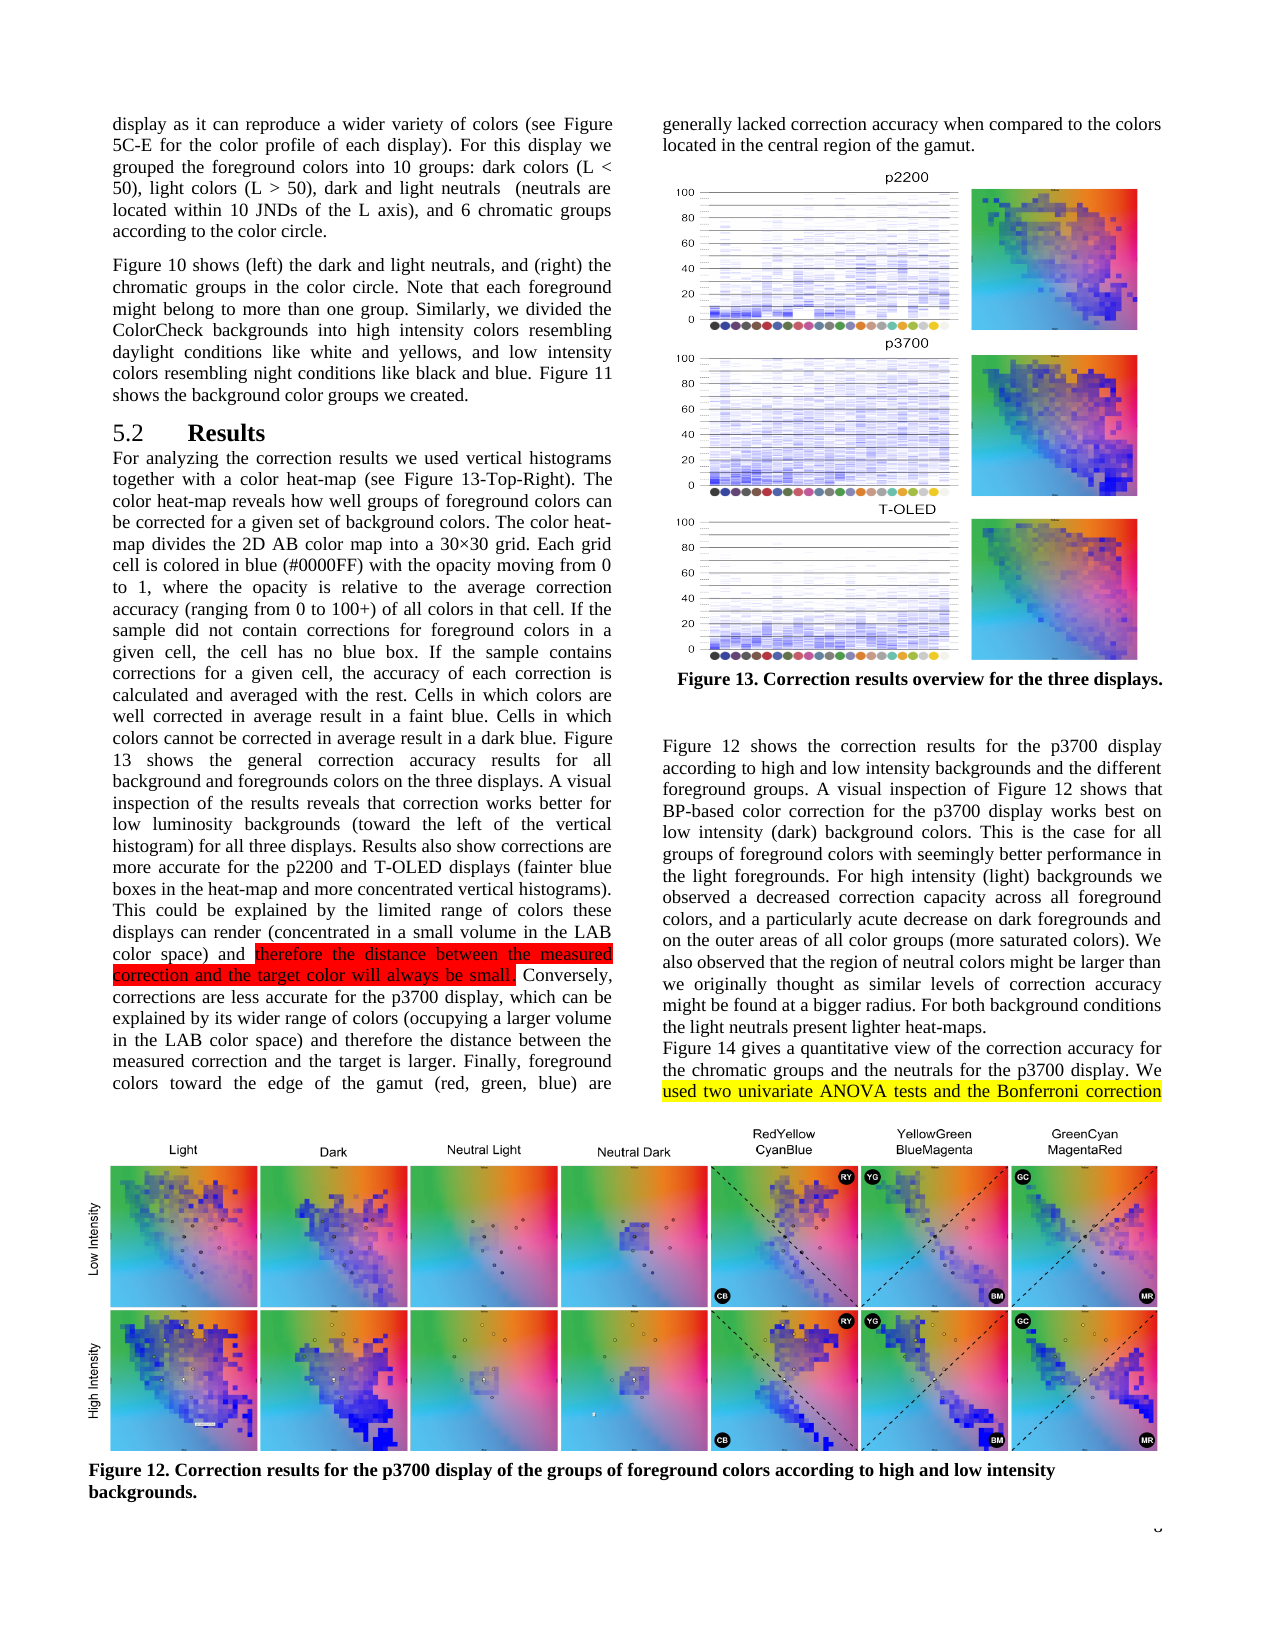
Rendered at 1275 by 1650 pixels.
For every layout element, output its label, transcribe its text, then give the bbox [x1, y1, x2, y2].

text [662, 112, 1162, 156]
picture [88, 1129, 1158, 1451]
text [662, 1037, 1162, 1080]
subtitle Results [112, 418, 613, 447]
picture [677, 172, 1138, 660]
text Figure 11 shows (left) the dark and light neutrals, and (right) the chromatic groups in the color circle. Note that each foreground might belong to more than one group. Similarly, we divided the ColorCheck backgrounds into high intensity colors resembling daylight conditions like white and yellows, and low intensity colors resembling night conditions like black and blue. Figure 12 shows the background color groups we created. [112, 254, 613, 405]
